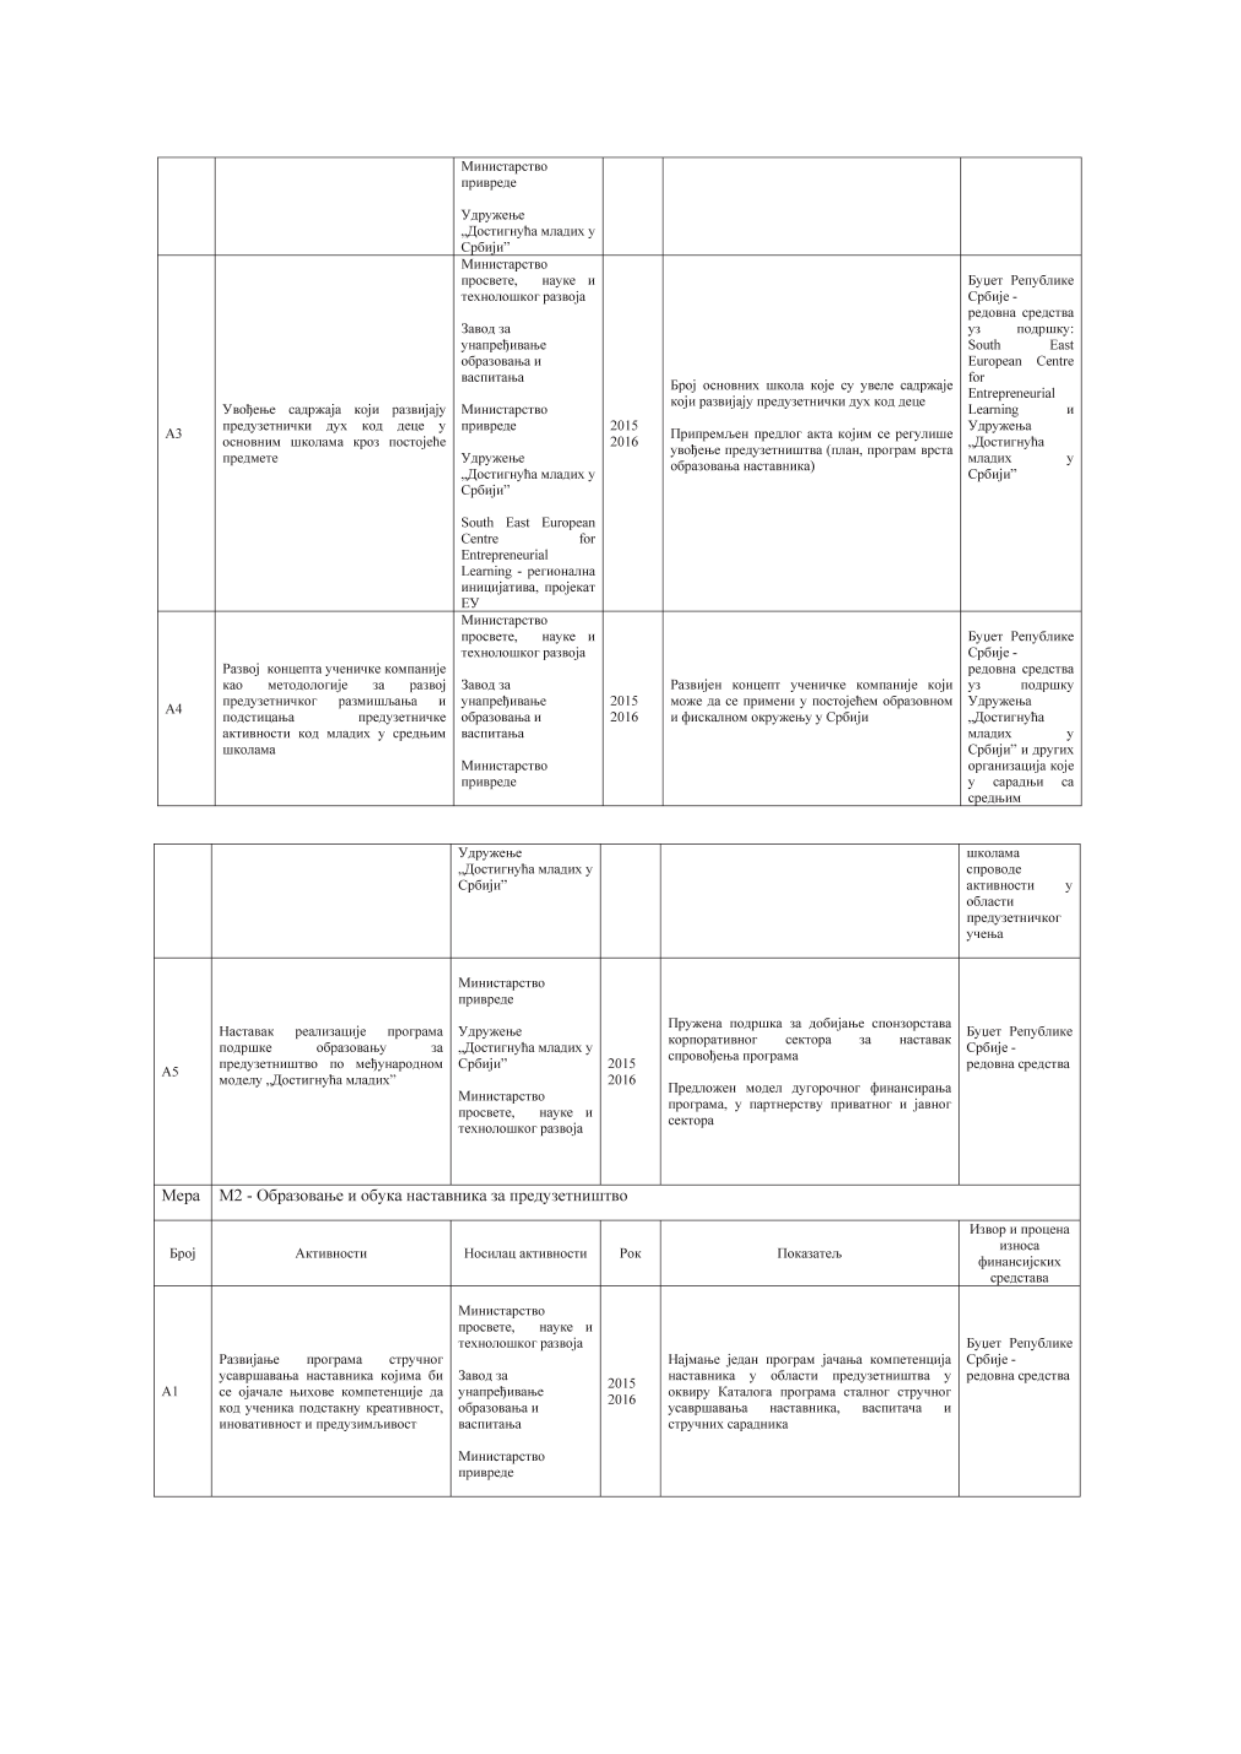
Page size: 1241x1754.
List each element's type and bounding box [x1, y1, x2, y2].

picture [150, 150, 1091, 816]
picture [150, 835, 1091, 1505]
